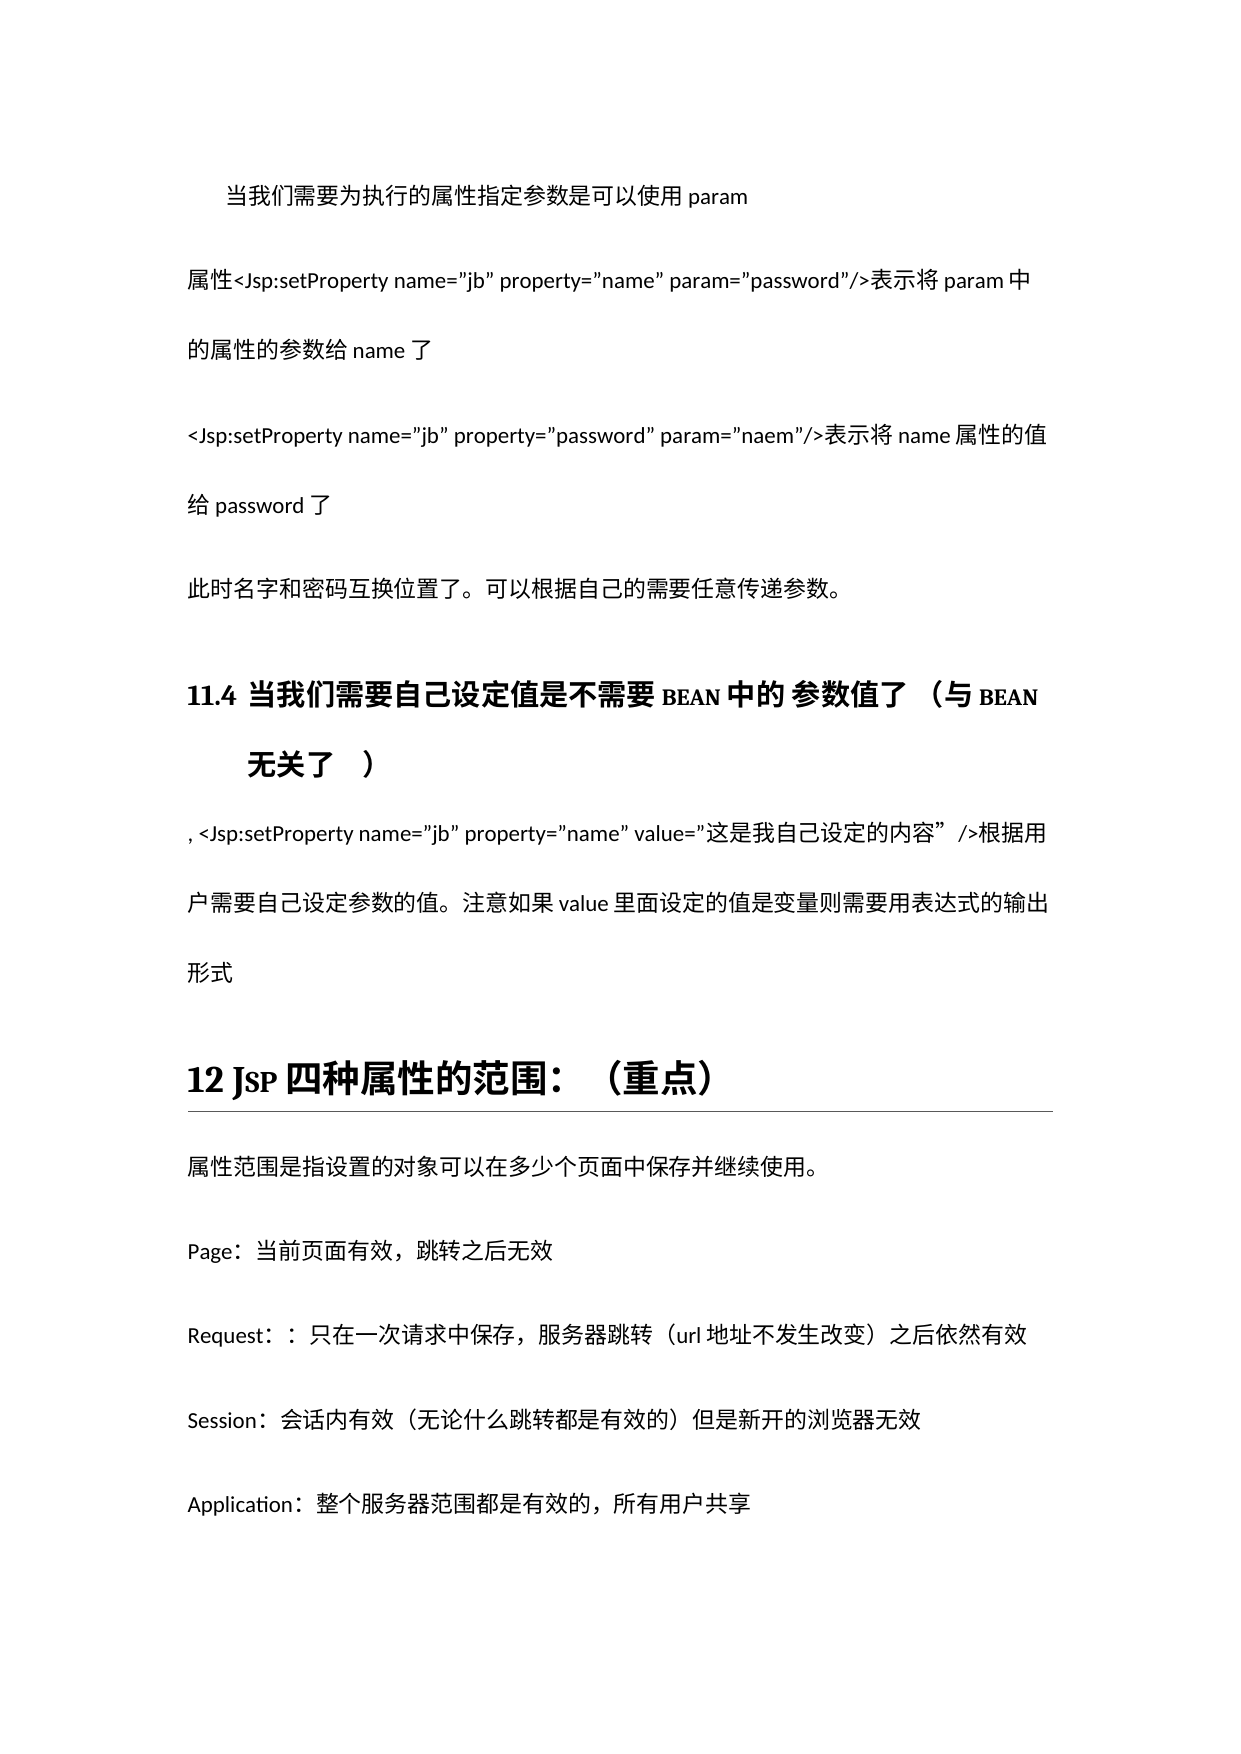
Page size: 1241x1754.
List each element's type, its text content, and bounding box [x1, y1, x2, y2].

subtitle 当我们需要自己设定值是不需要bean中的 参数值了 （与bean无关了 ） [187, 660, 1053, 795]
text , <Jsp:setProperty name=”jb” property=”name” value=”这是我自己设定的内容”/>根据用户需要自己设定参数的值。注意如果value里面设定的值是变量则需要用表达式的输出形式 [187, 798, 1053, 1004]
text 当我们需要为执行的属性指定参数是可以使用param [225, 162, 1053, 227]
text Page：当前页面有效，跳转之后无效 [187, 1217, 1053, 1282]
text 属性<Jsp:setProperty name=”jb” property=”name” param=”password”/>表示将param中的属性的参数给name了 [187, 246, 1053, 381]
text Session：会话内有效（无论什么跳转都是有效的）但是新开的浏览器无效 [187, 1386, 1053, 1451]
text <Jsp:setProperty name=”jb” property=”password” param=”naem”/>表示将name属性的值给password了 [187, 401, 1053, 536]
text 属性范围是指设置的对象可以在多少个页面中保存并继续使用。 [187, 1133, 1053, 1198]
text 此时名字和密码互换位置了。可以根据自己的需要任意传递参数。 [187, 555, 1053, 620]
subtitle Jsp四种属性的范围：（重点） [187, 1044, 1053, 1112]
text Application：整个服务器范围都是有效的，所有用户共享 [187, 1470, 1053, 1535]
text Request：：只在一次请求中保存，服务器跳转（url地址不发生改变）之后依然有效 [187, 1301, 1053, 1366]
